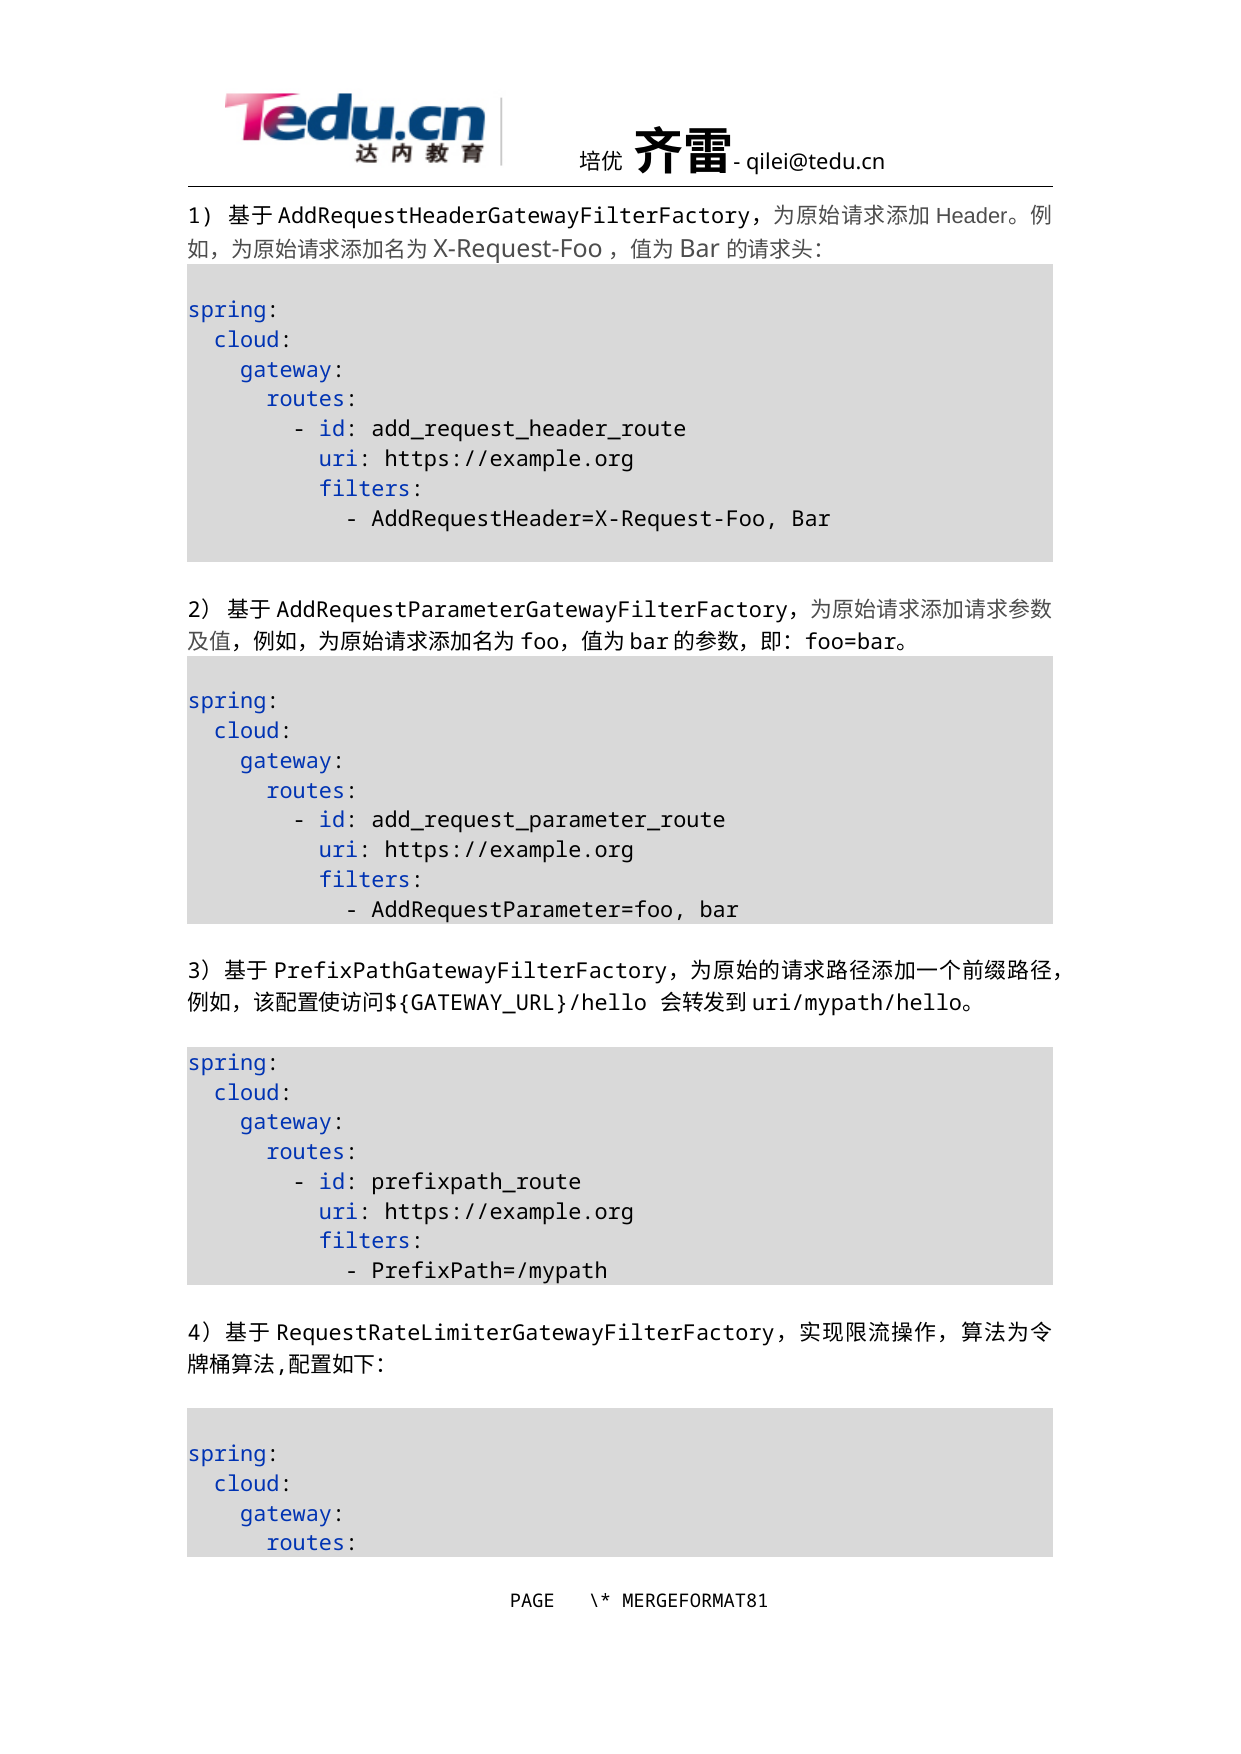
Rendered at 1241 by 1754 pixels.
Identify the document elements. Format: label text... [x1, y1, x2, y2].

text 4）基于RequestRateLimiterGatewayFilterFactory，实现限流操作，算法为令牌桶算法,配置如下： [187, 1315, 1053, 1378]
picture [225, 88, 507, 170]
text spring: cloud: gateway: routes: - id: prefixpath_route uri: https://example.org filters: - PrefixPath=/mypath [187, 1047, 1053, 1285]
text 3）基于PrefixPathGatewayFilterFactory，为原始的请求路径添加一个前缀路径，例如，该配置使访问${GATEWAY_URL}/hello 会转发到uri/mypath/hello。 [187, 953, 1053, 1017]
text 2） 基于AddRequestParameterGatewayFilterFactory，为原始请求添加请求参数及值，例如，为原始请求添加名为foo，值为bar的参数，即：foo=bar。 [187, 592, 1053, 656]
text spring: cloud: gateway: routes: - id: add_request_header_route uri: https://example.org filters: - AddRequestHeader=X-Request-Foo, Bar [187, 294, 1053, 532]
text 1) 基于AddRequestHeaderGatewayFilterFactory，为原始请求添加Header。例如，为原始请求添加名为 X-Request-Foo ，值为 Bar 的请求头： [187, 198, 1053, 264]
text spring: cloud: gateway: routes: - id: add_request_parameter_route uri: https://example.org filters: - AddRequestParameter=foo, bar [187, 656, 1053, 924]
